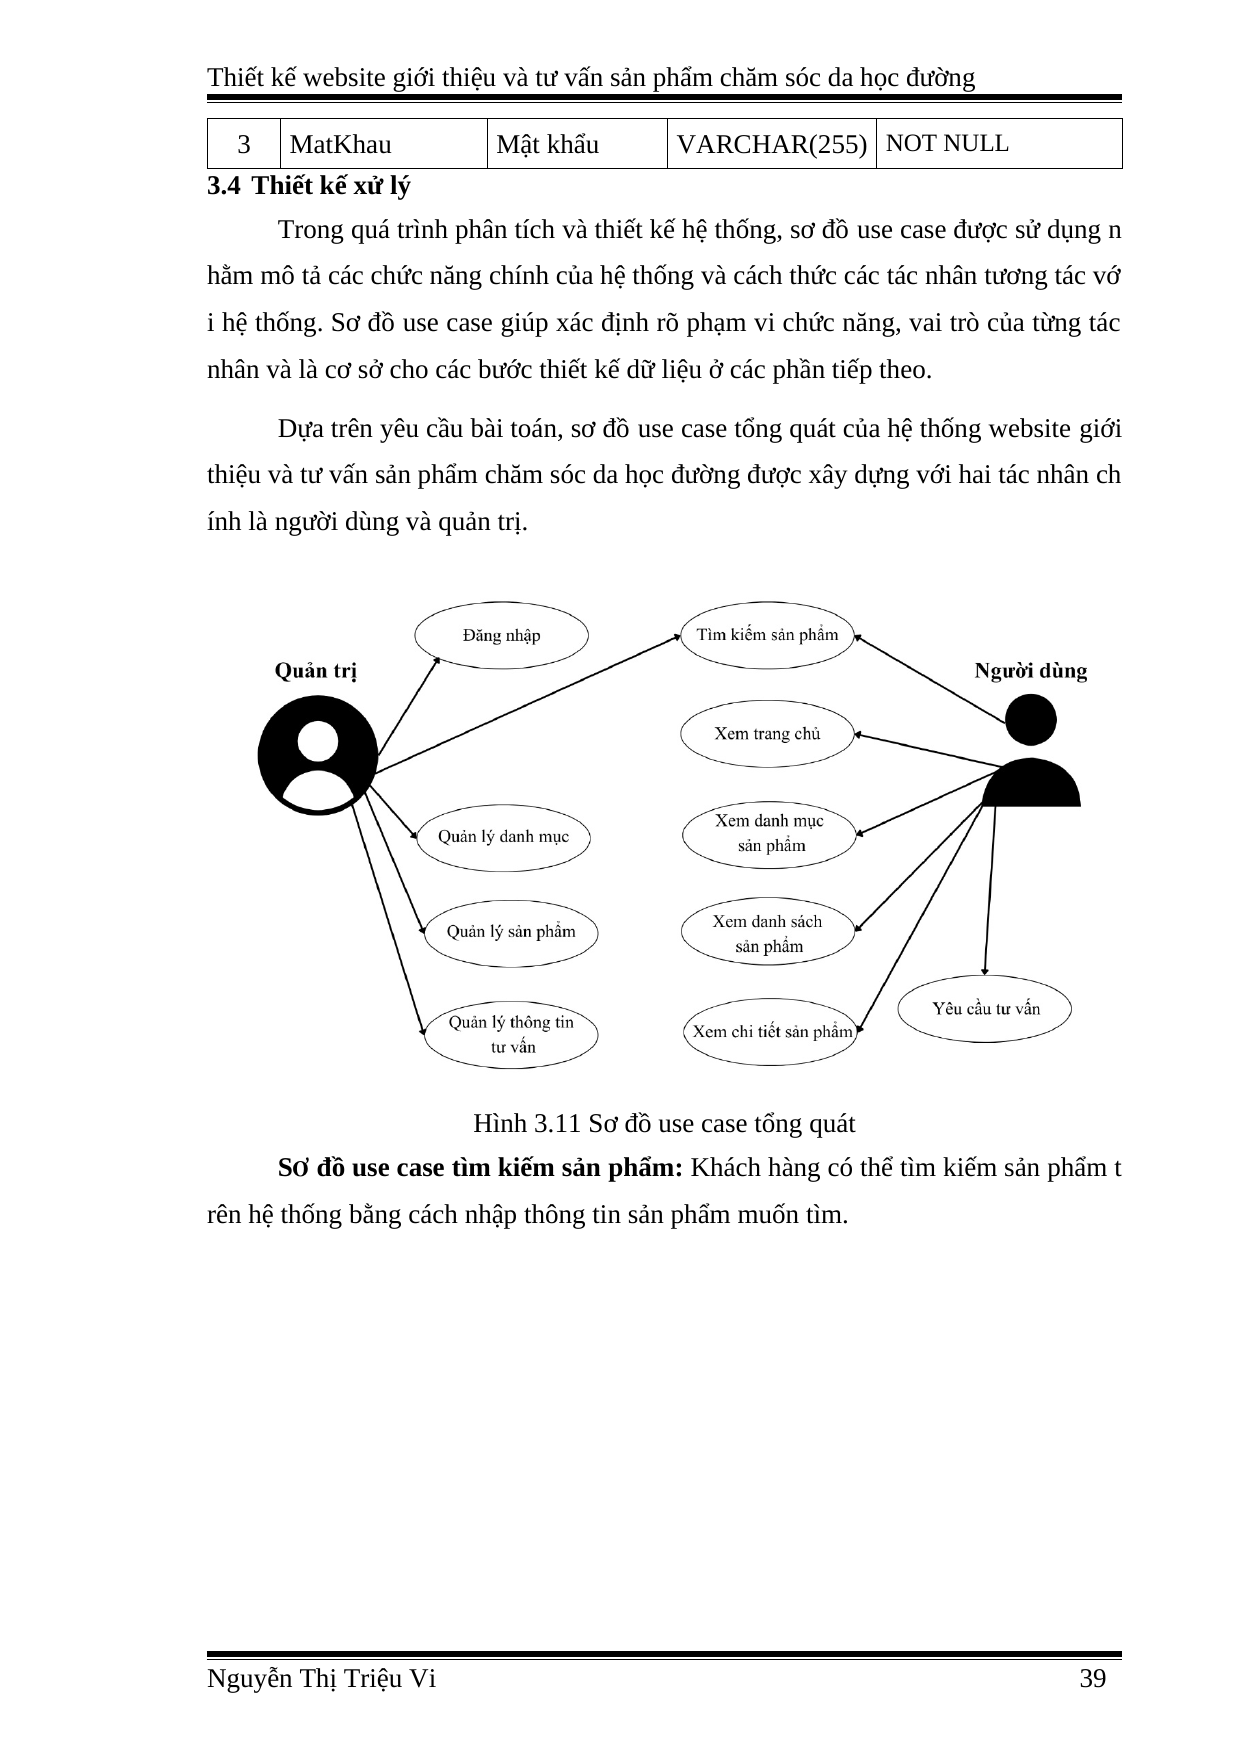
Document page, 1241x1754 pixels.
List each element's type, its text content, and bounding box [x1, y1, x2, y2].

table_cell 3 [208, 119, 280, 168]
text Thiết kế xử lý [207, 169, 1122, 200]
text Trong quá trình phân tích và thiết kế hệ thống, sơ đồ use case được sử dụng nhằm mô tả các chức năng chính của hệ thống và cách thức các tác nhân tương tác với hệ thống. Sơ đồ use case giúp xác định rõ phạm vi chức năng, vai trò của từng tác nhân và là cơ sở cho các bước thiết kế dữ liệu ở các phần tiếp theo. [207, 213, 1122, 384]
picture [206, 564, 1123, 1080]
table_cell MatKhau [281, 119, 487, 168]
table_cell VARCHAR(255) [668, 119, 876, 168]
table_cell Mật khẩu [488, 119, 667, 168]
table_cell NOT NULL [877, 119, 1122, 168]
text Sơ đồ use case tìm kiếm sản phẩm: Khách hàng có thể tìm kiếm sản phẩm trên hệ thống bằng cách nhập thông tin sản phẩm muốn tìm. [207, 1151, 1122, 1230]
text Dựa trên yêu cầu bài toán, sơ đồ use case tổng quát của hệ thống website giới thiệu và tư vấn sản phẩm chăm sóc da học đường được xây dựng với hai tác nhân chính là người dùng và quản trị. [207, 412, 1122, 536]
